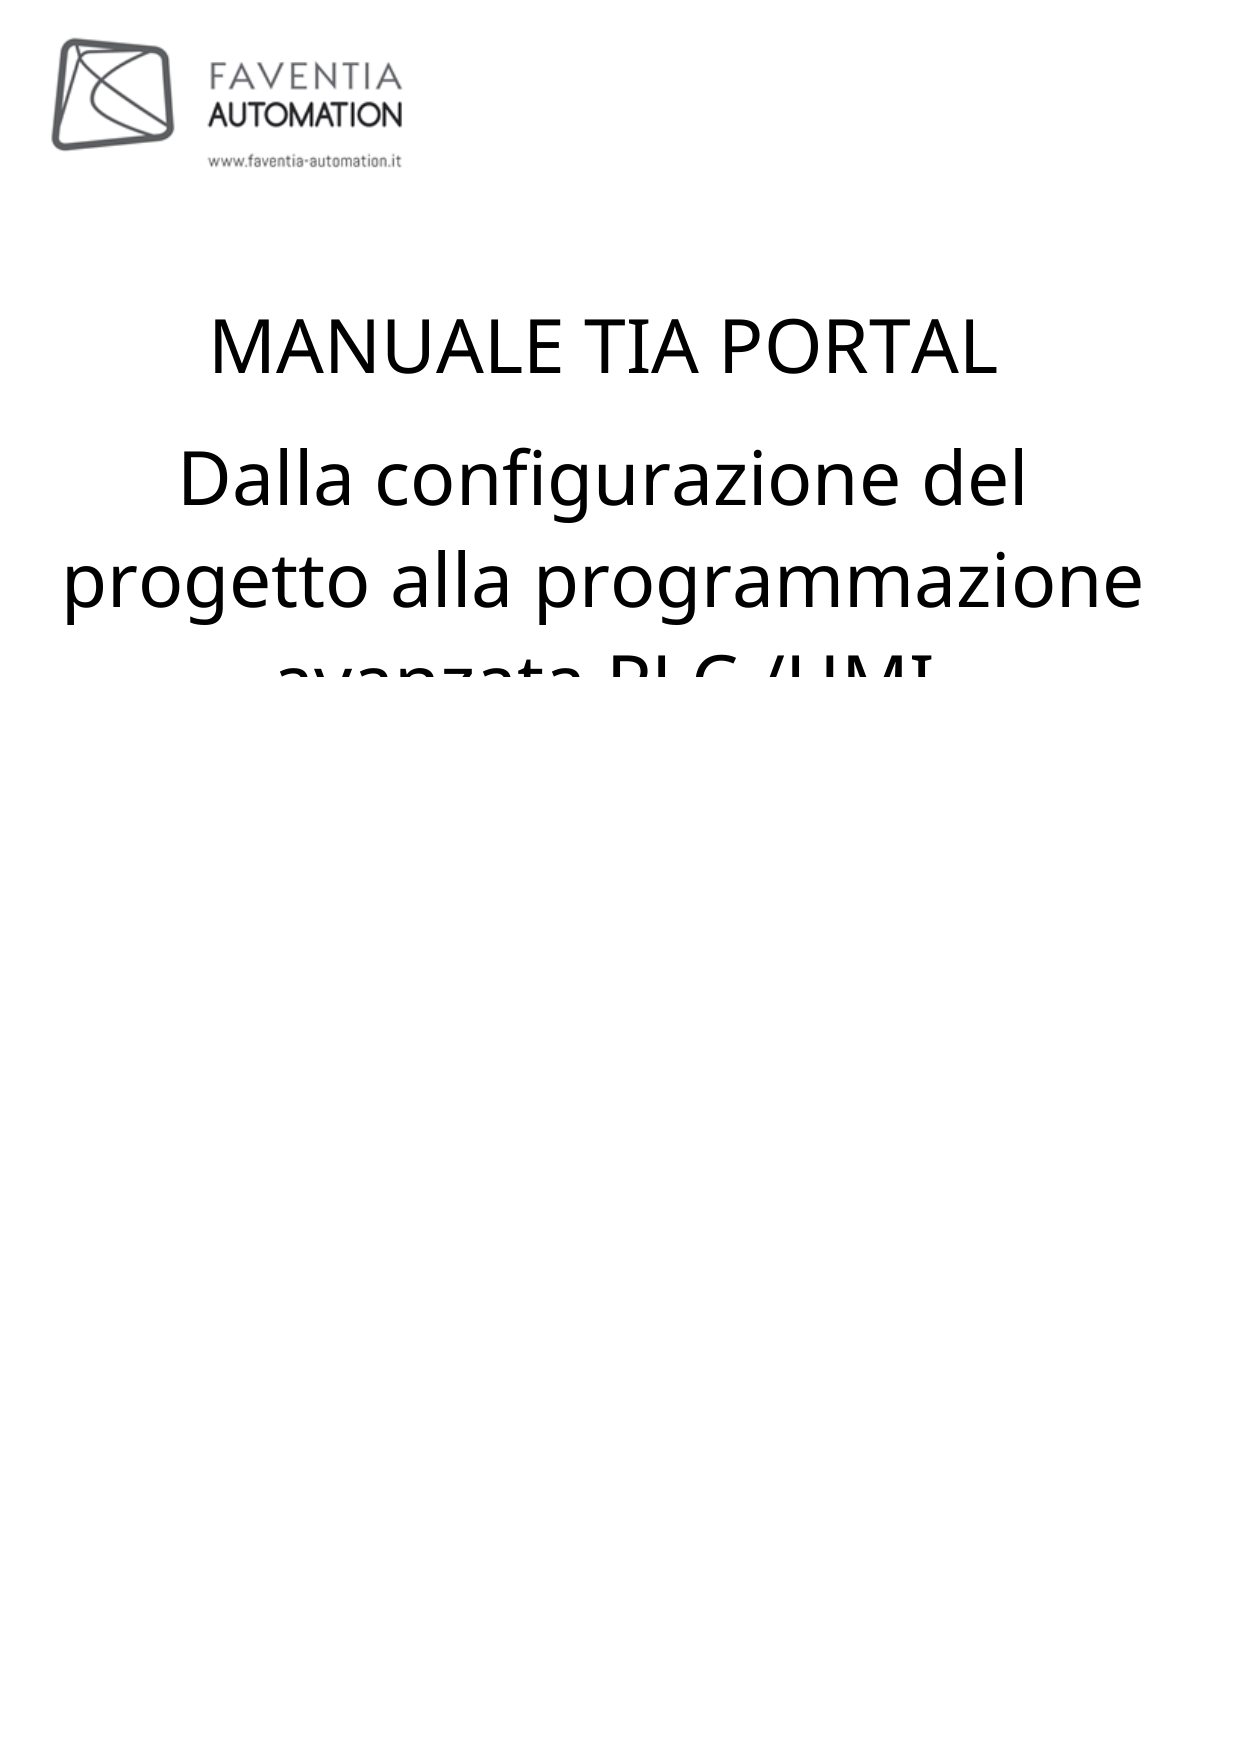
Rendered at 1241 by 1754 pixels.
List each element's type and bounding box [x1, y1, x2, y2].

picture [29, 23, 445, 187]
